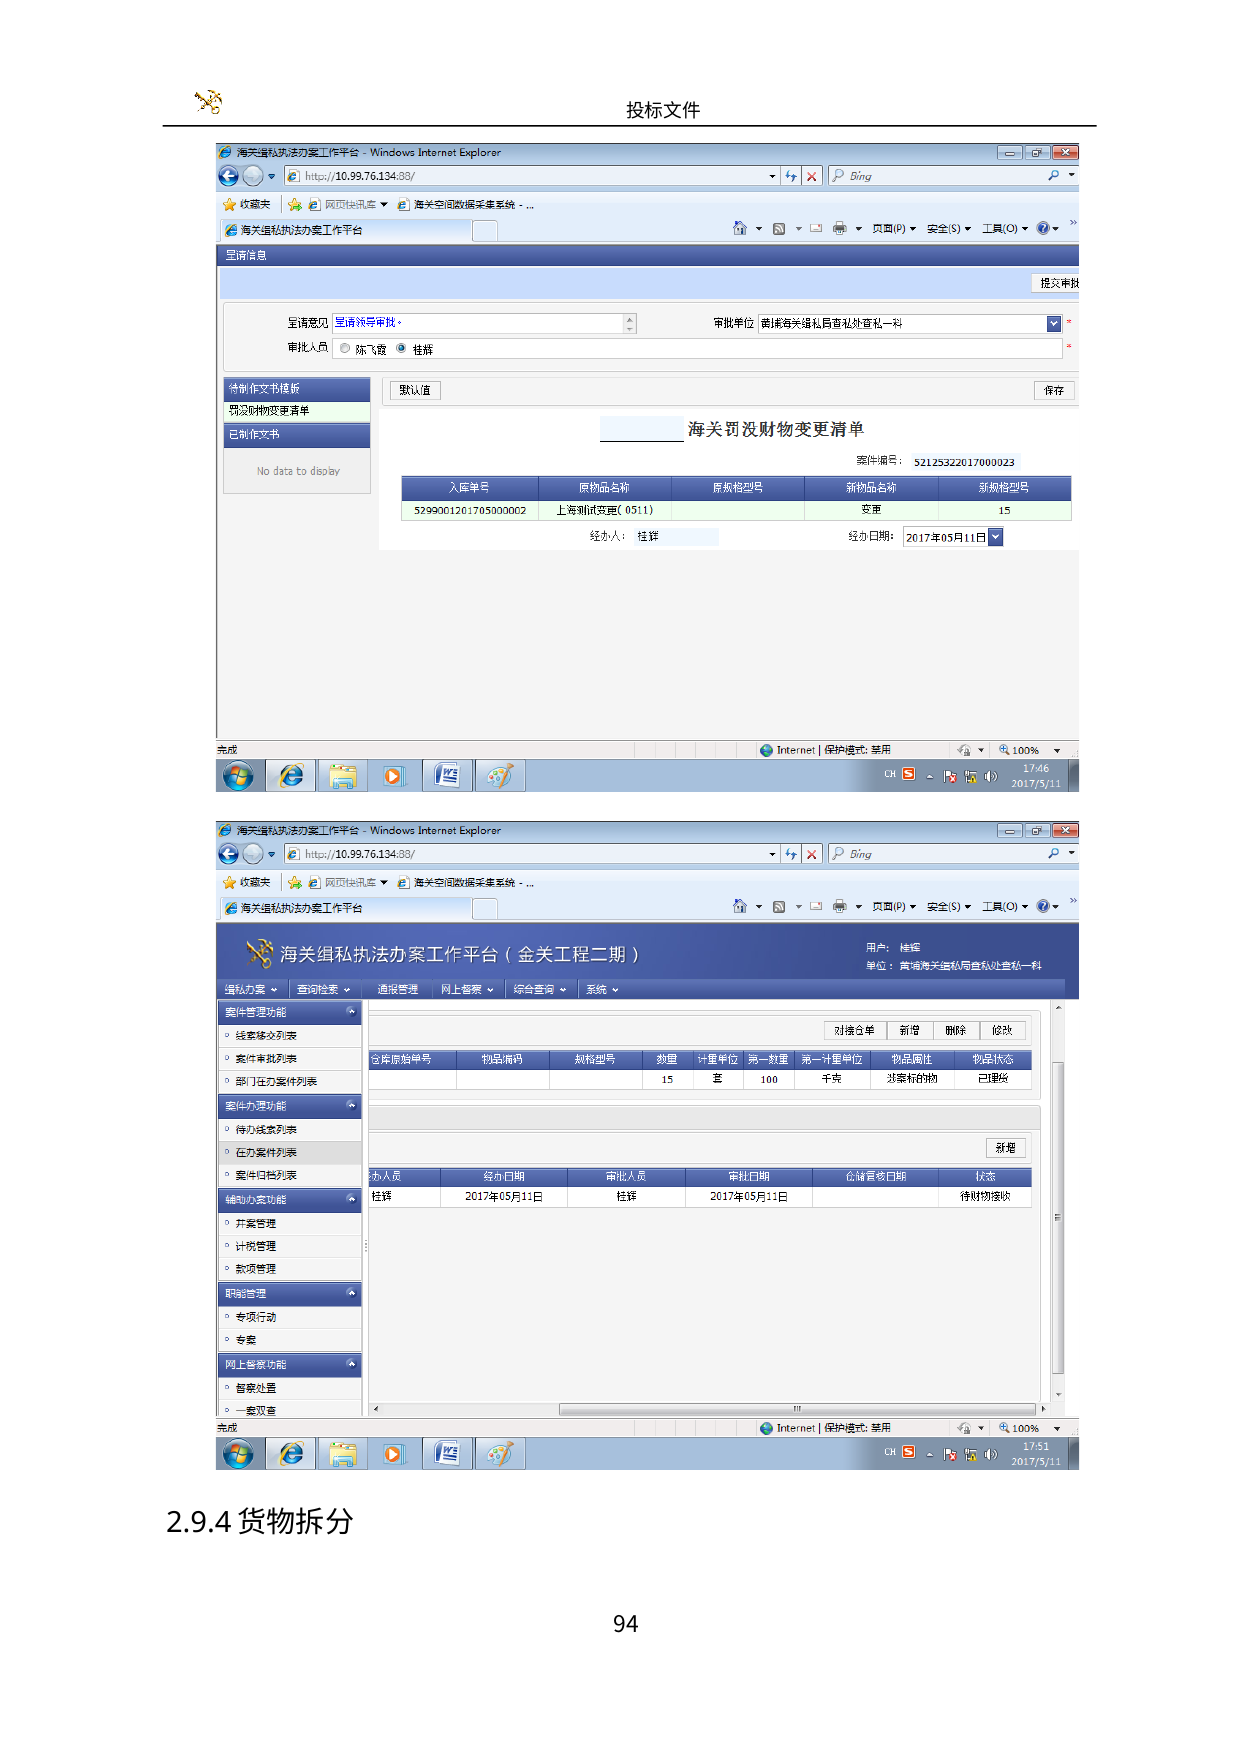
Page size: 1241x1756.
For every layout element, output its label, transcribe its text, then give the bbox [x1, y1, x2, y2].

picture [215, 821, 1080, 1470]
subtitle 2.9.4货物拆分 [166, 1499, 1146, 1541]
picture [194, 90, 222, 114]
picture [215, 143, 1080, 792]
